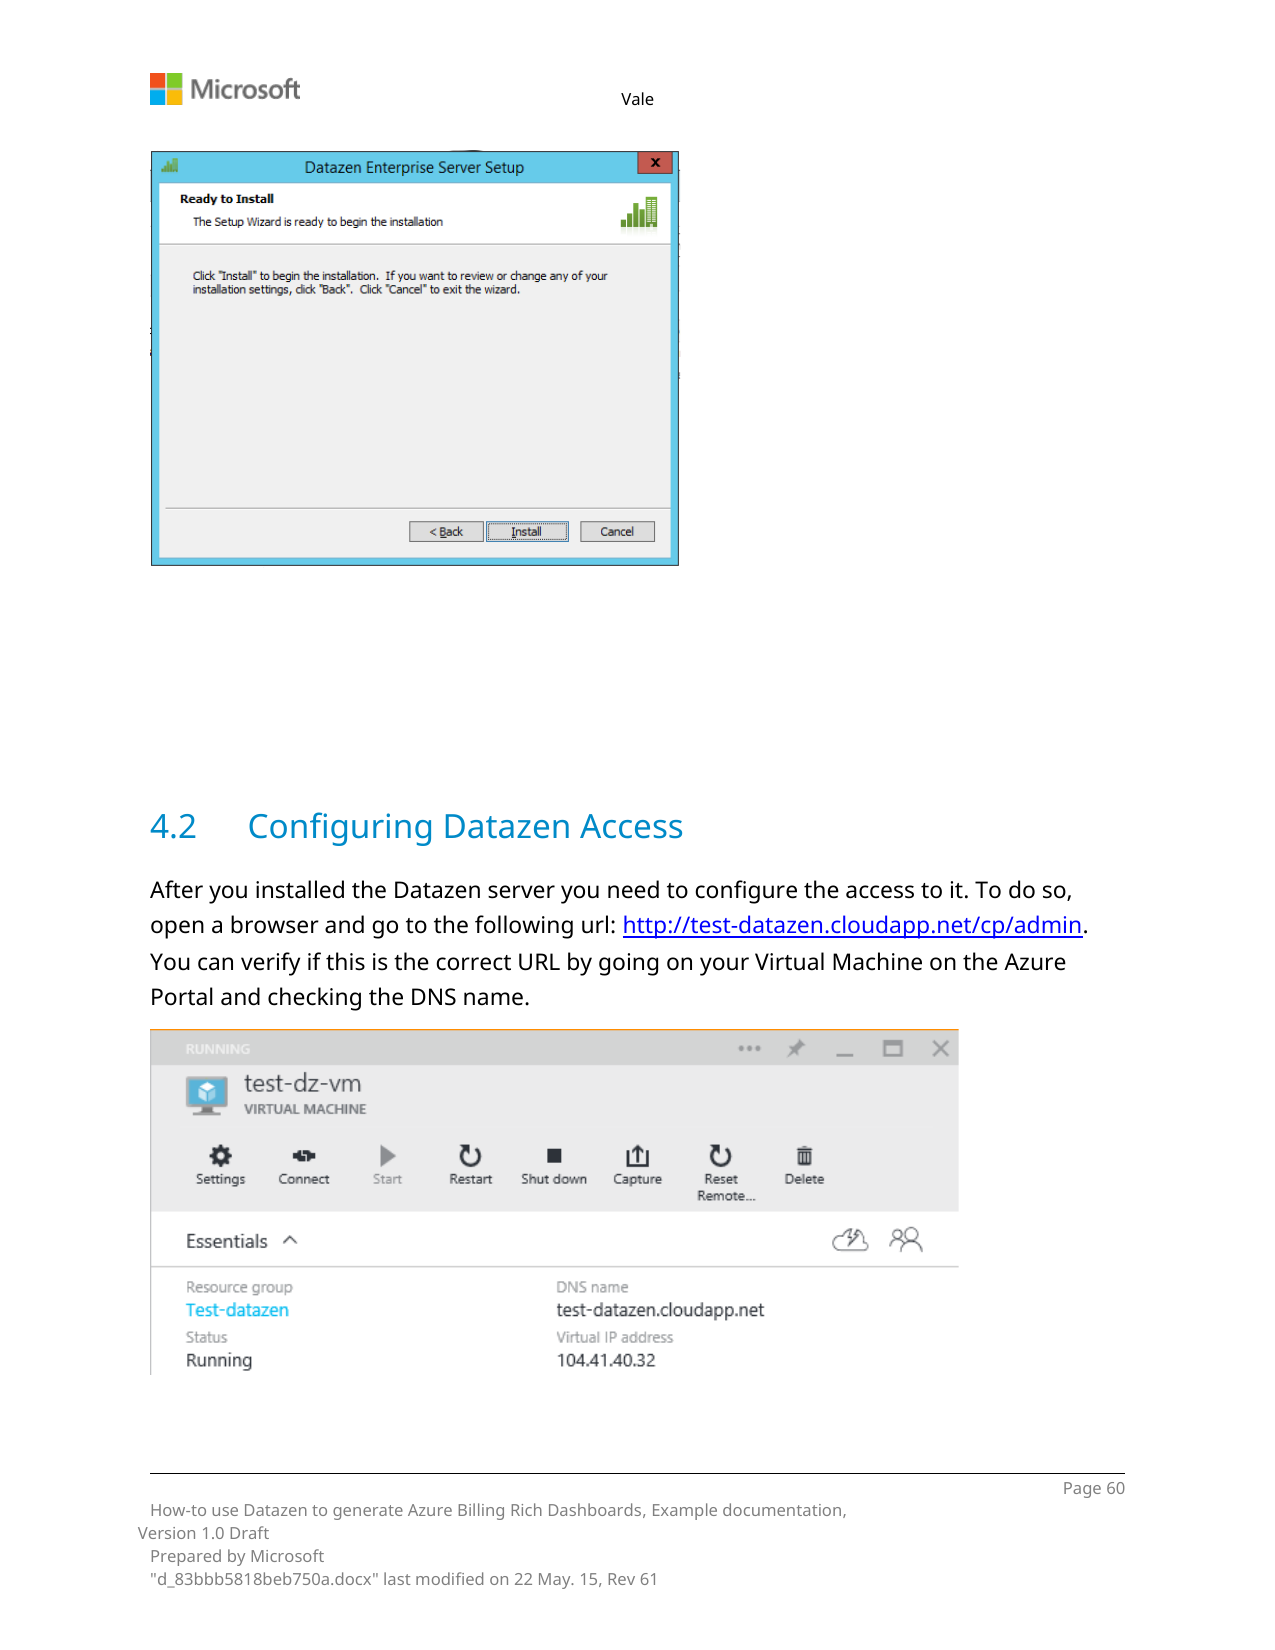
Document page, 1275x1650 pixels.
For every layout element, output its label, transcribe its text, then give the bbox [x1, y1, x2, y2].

picture [150, 73, 300, 106]
subtitle Configuring Datazen Access [150, 803, 1125, 848]
picture [150, 1029, 959, 1375]
text After you installed the Datazen server you need to configure the access to it. To do so, open a browser and go to the following url: http://test-datazen.cloudapp.net/cp/admin. You can verify if this is the correct URL by going on your Virtual Machine on the Azure Portal and checking the DNS name. [150, 873, 1125, 1013]
picture [150, 150, 680, 568]
